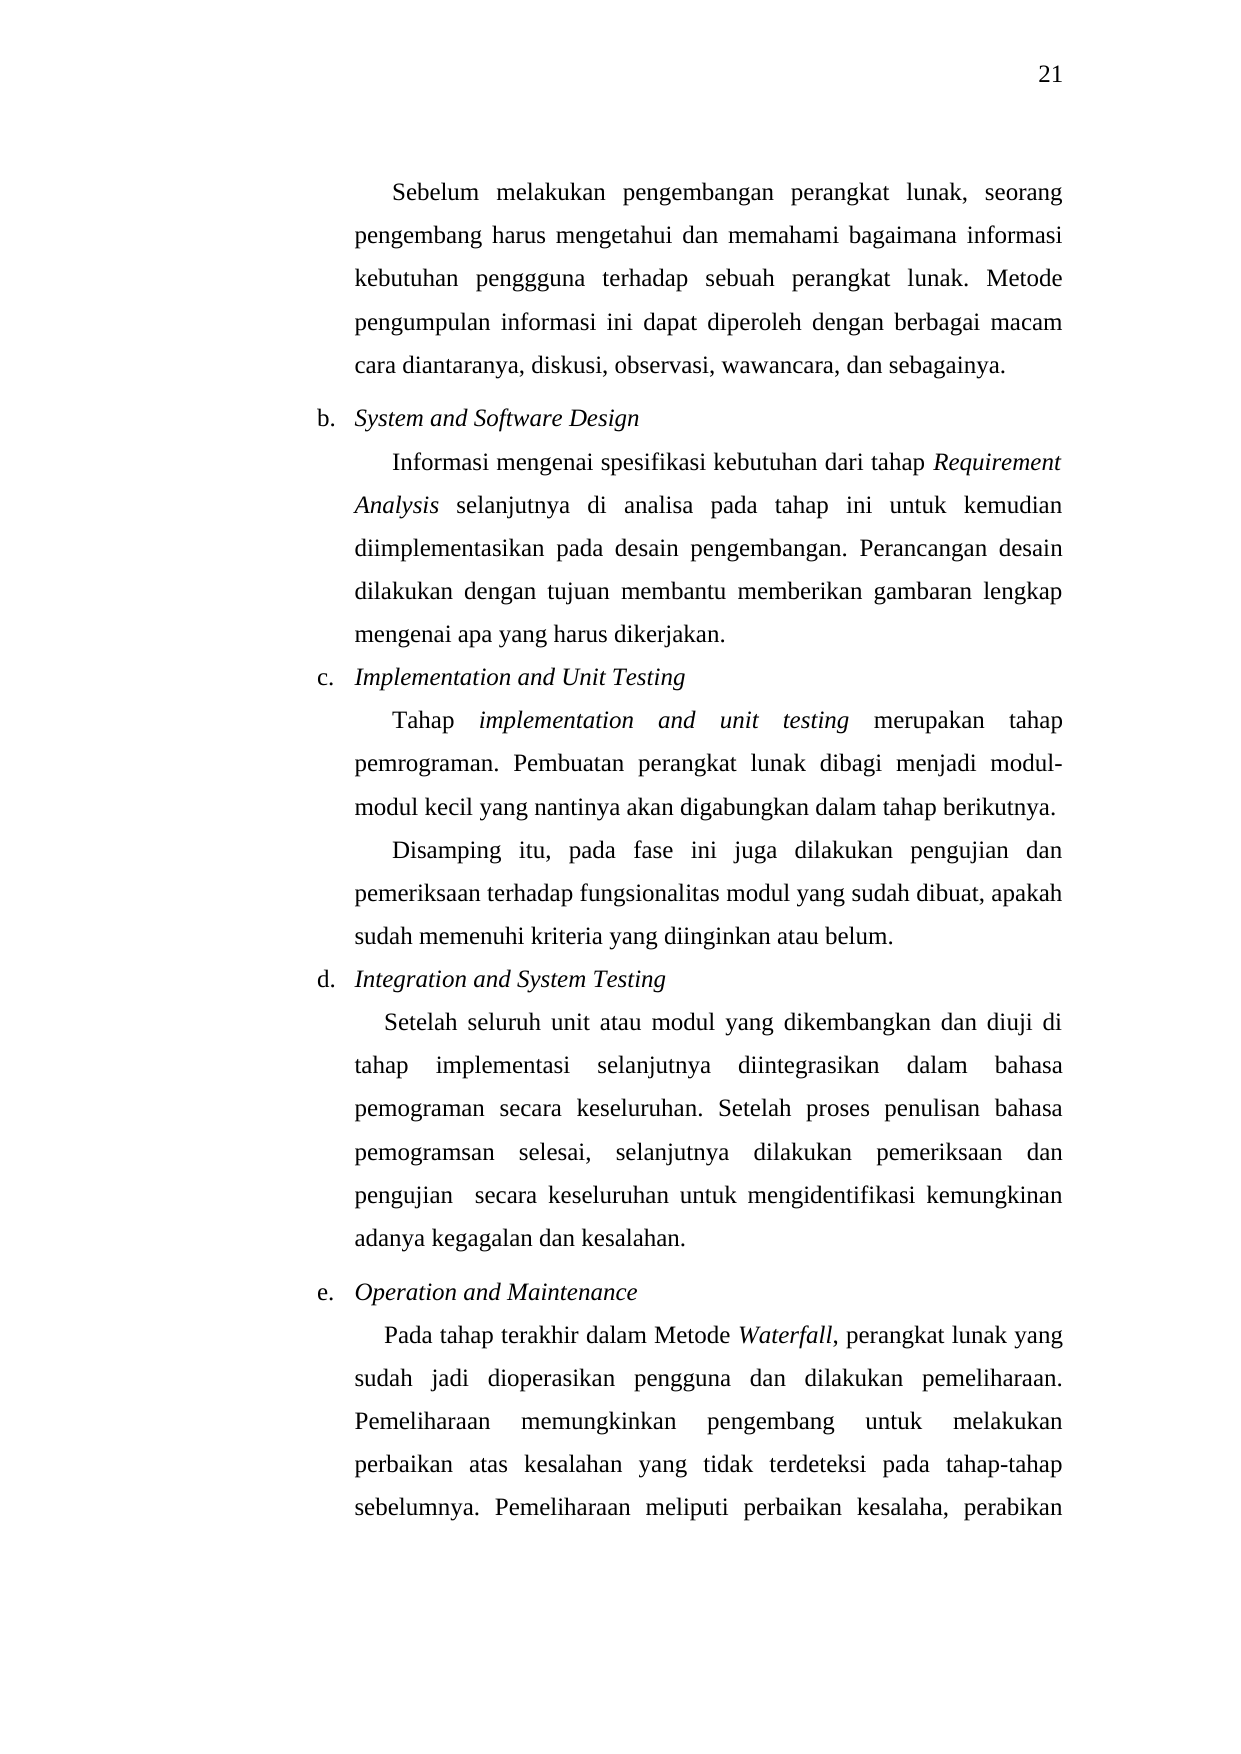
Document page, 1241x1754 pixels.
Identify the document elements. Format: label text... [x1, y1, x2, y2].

text Tahap implementation and unit testing merupakan tahap pemrograman. Pembuatan perangkat lunak dibagi menjadi modul-modul kecil yang nantinya akan digabungkan dalam tahap berikutnya. [354, 705, 1063, 820]
text Informasi mengenai spesifikasi kebutuhan dari tahap Requirement Analysis selanjutnya di analisa pada tahap ini untuk kemudian diimplementasikan pada desain pengembangan. Perancangan desain dilakukan dengan tujuan membantu memberikan gambaran lengkap mengenai apa yang harus dikerjakan. [354, 447, 1063, 648]
list Integration and System Testing [317, 964, 1063, 993]
list System and Software Design [317, 403, 1063, 432]
text Setelah seluruh unit atau modul yang dikembangkan dan diuji di tahap implementasi selanjutnya diintegrasikan dalam bahasa pemograman secara keseluruhan. Setelah proses penulisan bahasa pemogramsan selesai, selanjutnya dilakukan pemeriksaan dan pengujian secara keseluruhan untuk mengidentifikasi kemungkinan adanya kegagalan dan kesalahan. [354, 1007, 1063, 1252]
text Sebelum melakukan pengembangan perangkat lunak, seorang pengembang harus mengetahui dan memahami bagaimana informasi kebutuhan penggguna terhadap sebuah perangkat lunak. Metode pengumpulan informasi ini dapat diperoleh dengan berbagai macam cara diantaranya, diskusi, observasi, wawancara, dan sebagainya. [354, 177, 1063, 378]
list Implementation and Unit Testing [317, 662, 1063, 691]
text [354, 1320, 1063, 1521]
list Operation and Maintenance [317, 1277, 1063, 1306]
text Disamping itu, pada fase ini juga dilakukan pengujian dan pemeriksaan terhadap fungsionalitas modul yang sudah dibuat, apakah sudah memenuhi kriteria yang diinginkan atau belum. [354, 835, 1063, 950]
